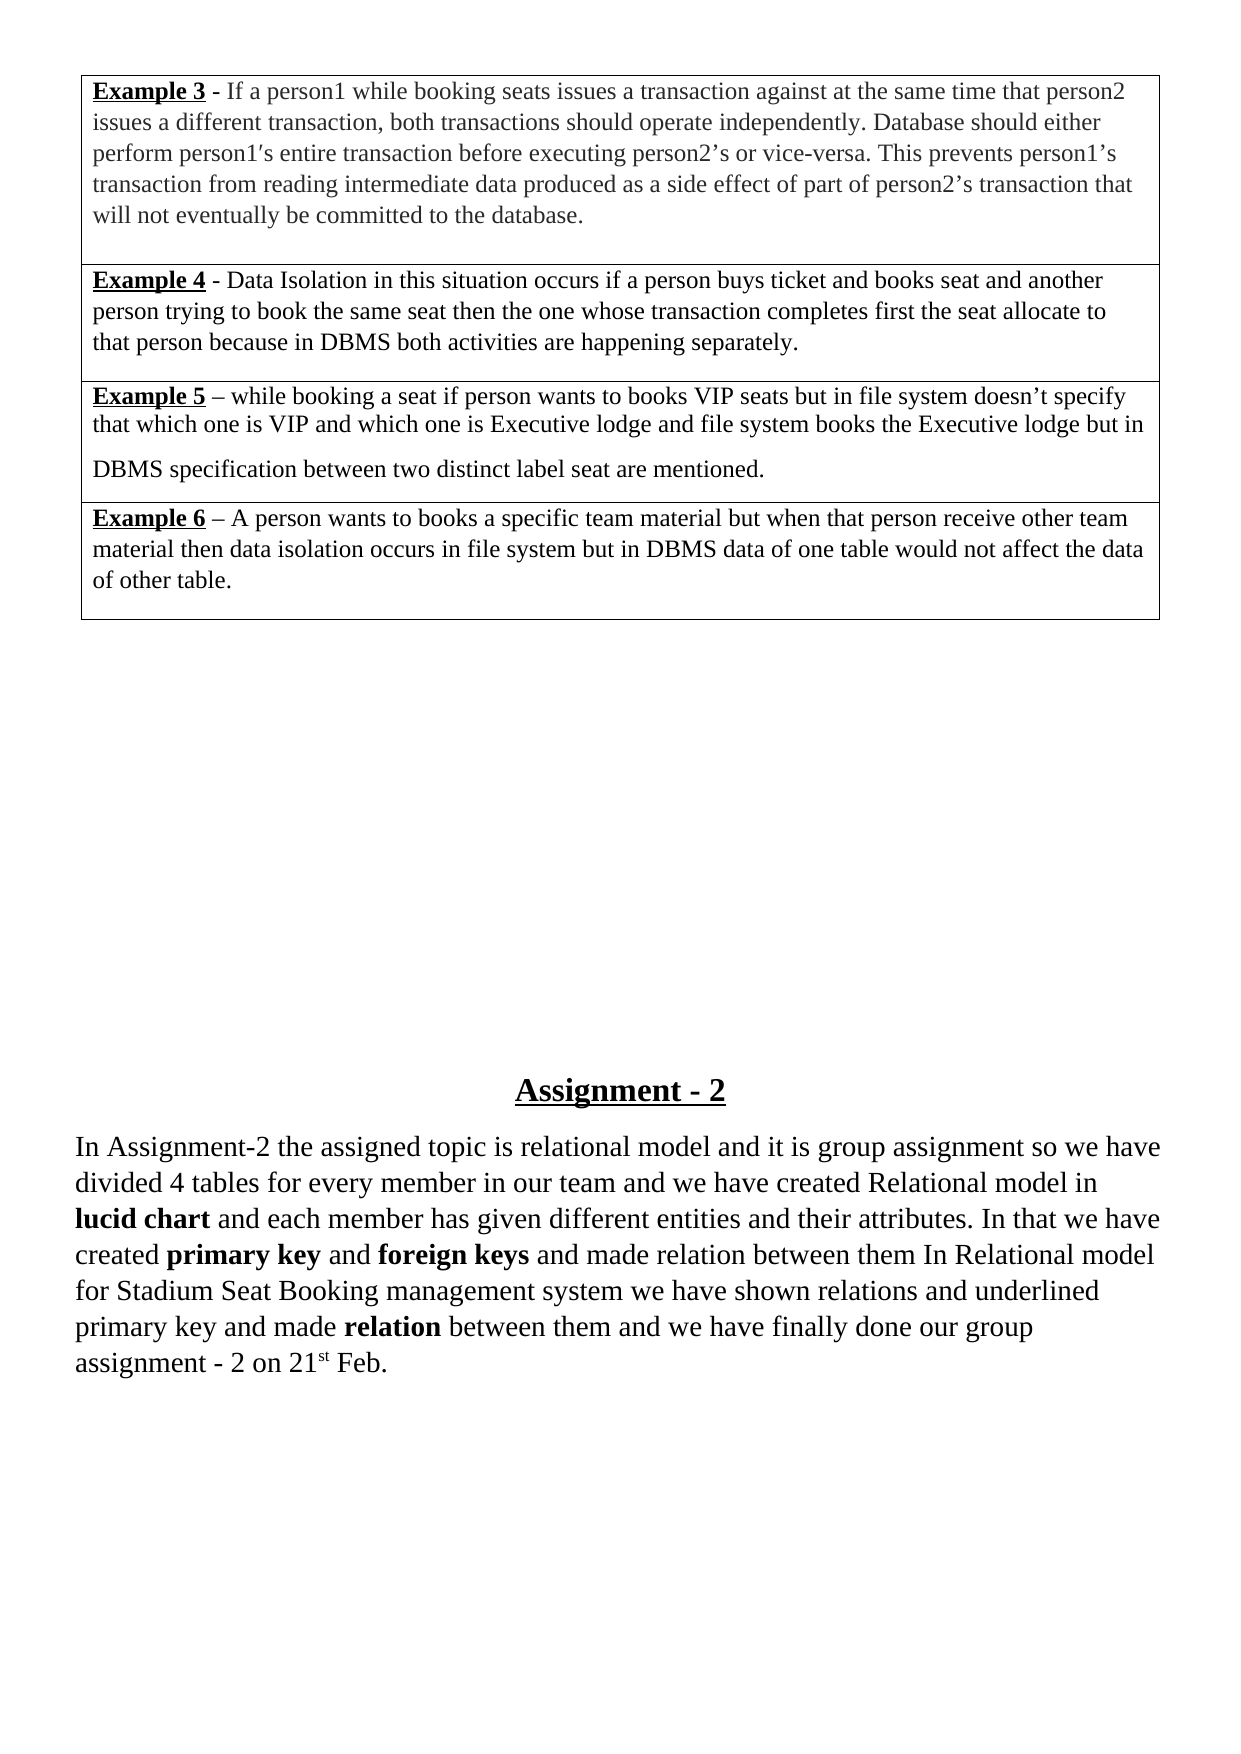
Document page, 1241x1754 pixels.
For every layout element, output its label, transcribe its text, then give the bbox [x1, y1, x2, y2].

text Assignment - 2 [75, 1071, 1165, 1109]
table_cell Example 5 – while booking a seat if person wants to books VIP seats but in file system doesn’t specify that which one is VIP and which one is Executive lodge and file system books the Executive lodge but in DBMS specification between two distinct label seat are mentioned. [82, 382, 1159, 502]
text In Assignment-2 the assigned topic is relational model and it is group assignment so we have divided 4 tables for every member in our team and we have created Relational model in lucid chart and each member has given different entities and their attributes. In that we have created primary key and foreign keys and made relation between them In Relational model for Stadium Seat Booking management system we have shown relations and underlined primary key and made relation between them and we have finally done our group assignment - 2 on 21st Feb. [75, 1129, 1165, 1379]
table_cell Example 4 - Data Isolation in this situation occurs if a person buys ticket and books seat and another person trying to book the same seat then the one whose transaction completes first the seat allocate to that person because in DBMS both activities are happening separately. [82, 265, 1159, 381]
table_cell Example 6 – A person wants to books a specific team material but when that person receive other team material then data isolation occurs in file system but in DBMS data of one table would not affect the data of other table. [82, 503, 1159, 619]
table_cell Example 3 - If a person1 while booking seats issues a transaction against at the same time that person2 issues a different transaction, both transactions should operate independently. Database should either perform person1′s entire transaction before executing person2’s or vice-versa. This prevents person1’s transaction from reading intermediate data produced as a side effect of part of person2’s transaction that will not eventually be committed to the database. [82, 76, 1159, 264]
